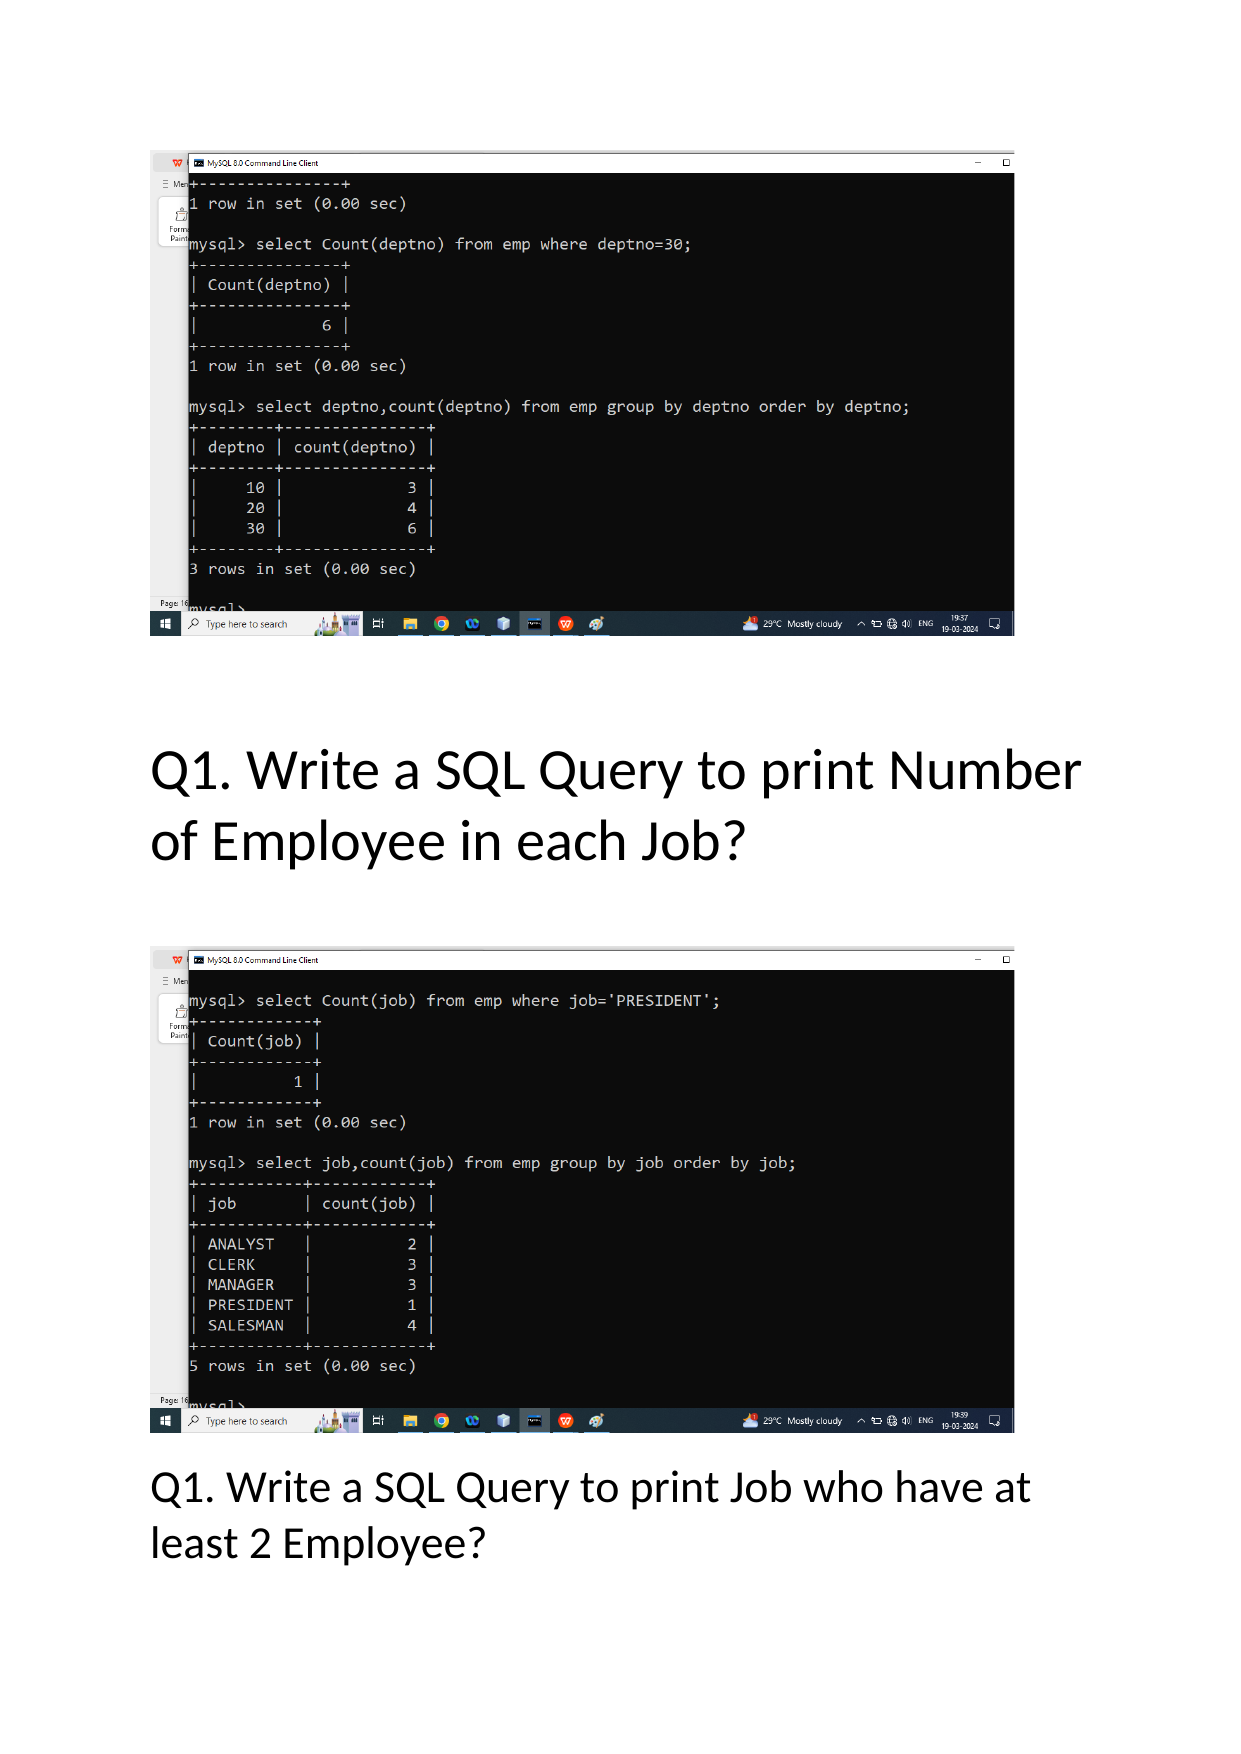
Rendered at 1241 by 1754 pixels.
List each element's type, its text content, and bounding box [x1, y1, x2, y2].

picture [150, 946, 1015, 1433]
text Q1. Write a SQL Query to print Number of Employee in each Job? [150, 733, 1090, 875]
picture [150, 150, 1015, 636]
text Q1. Write a SQL Query to print Job who have at least 2 Employee? [150, 1458, 1090, 1570]
